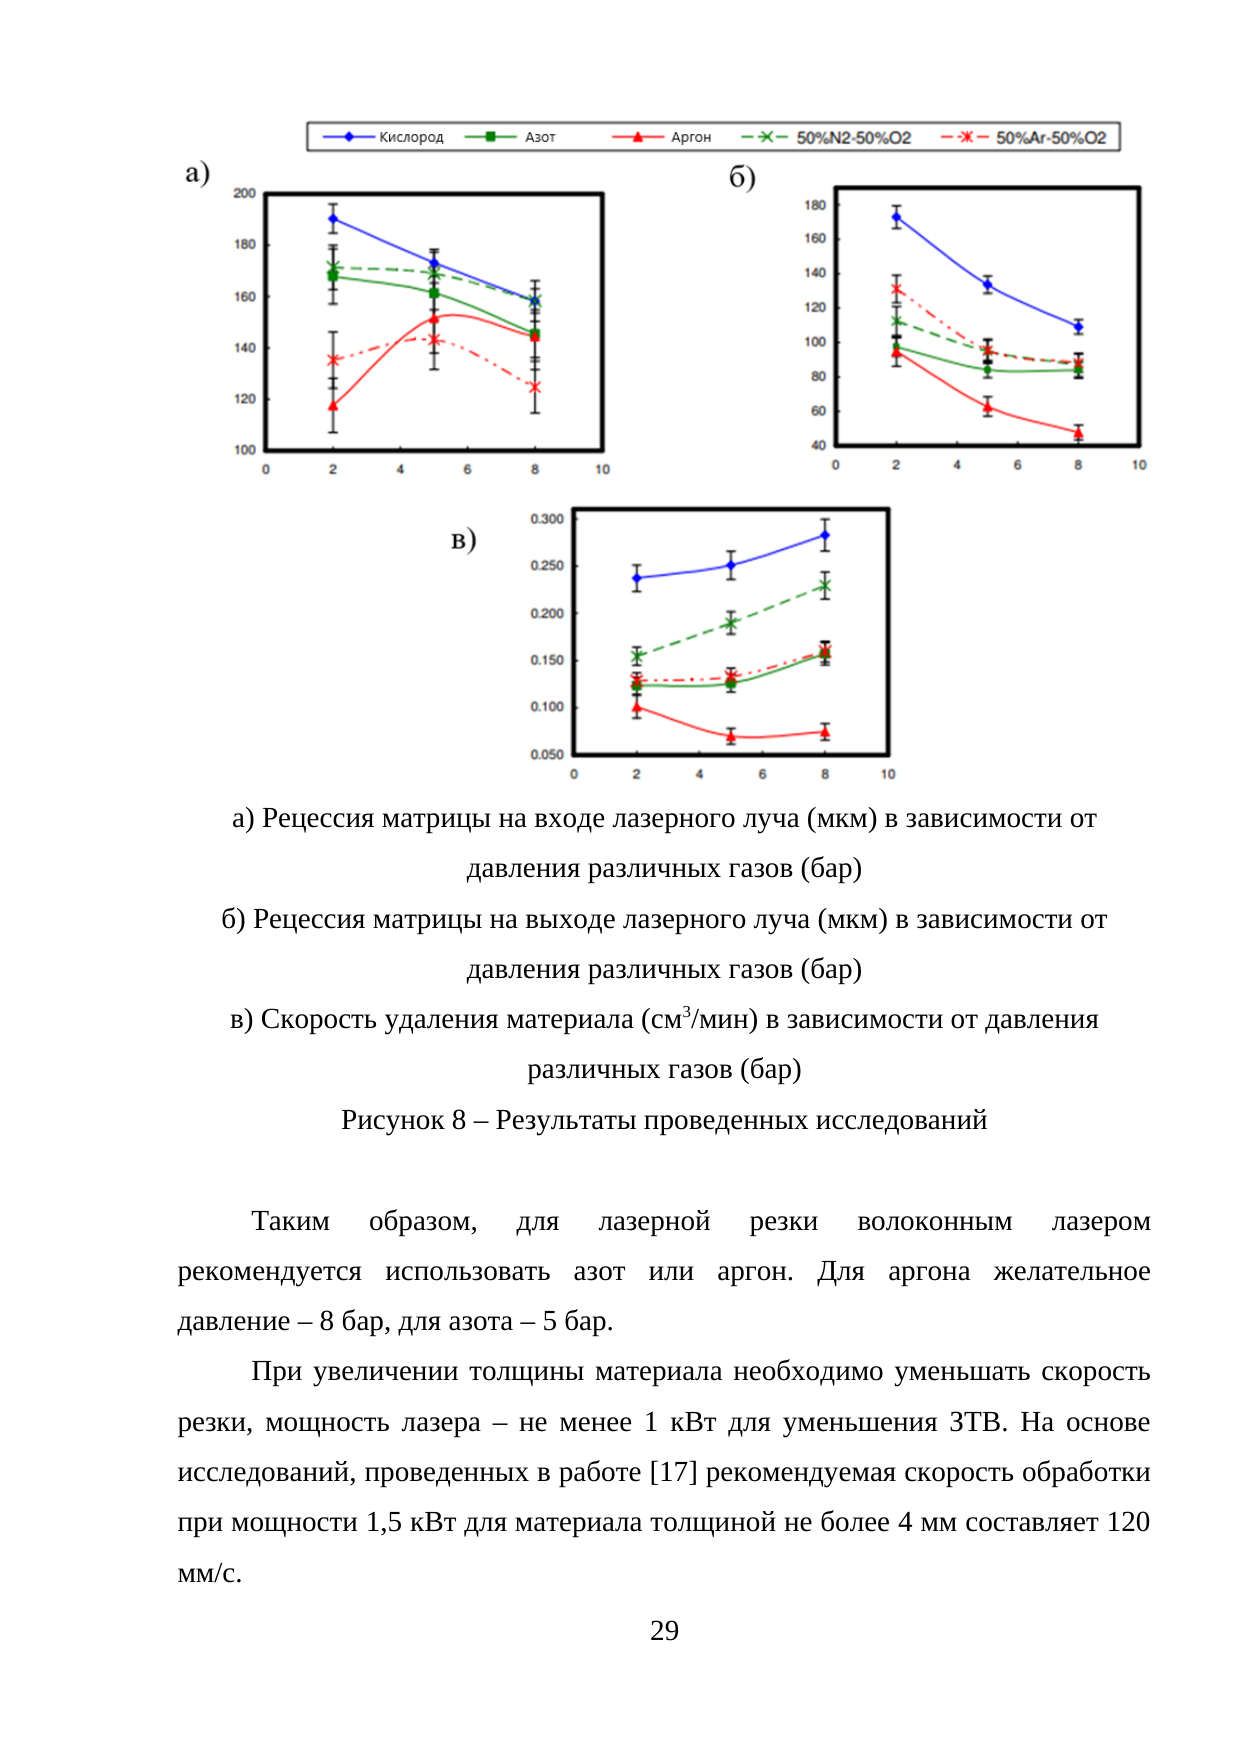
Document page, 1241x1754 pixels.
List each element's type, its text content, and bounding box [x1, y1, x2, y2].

picture [177, 118, 1152, 784]
text Таким образом, для лазерной резки волоконным лазером рекомендуется использовать азот или аргон. Для аргона желательное давление – 8 бар, для азота – 5 бар. [177, 1203, 1152, 1337]
text а) Рецессия матрицы на входе лазерного луча (мкм) в зависимости от давления различных газов (бар) [177, 800, 1152, 884]
text б) Рецессия матрицы на выходе лазерного луча (мкм) в зависимости от давления различных газов (бар) [177, 901, 1152, 984]
text При увеличении толщины материала необходимо уменьшать скорость резки, мощность лазера – не менее 1 кВт для уменьшения ЗТВ. На основе исследований, проведенных в работе [17] рекомендуемая скорость обработки при мощности 1,5 кВт для материала толщиной не более 4 мм составляет 120 мм/с. [177, 1353, 1152, 1588]
text Рисунок 8 – Результаты проведенных исследований [177, 1102, 1152, 1136]
text в) Скорость удаления материала (см3/мин) в зависимости от давления различных газов (бар) [177, 1001, 1152, 1085]
